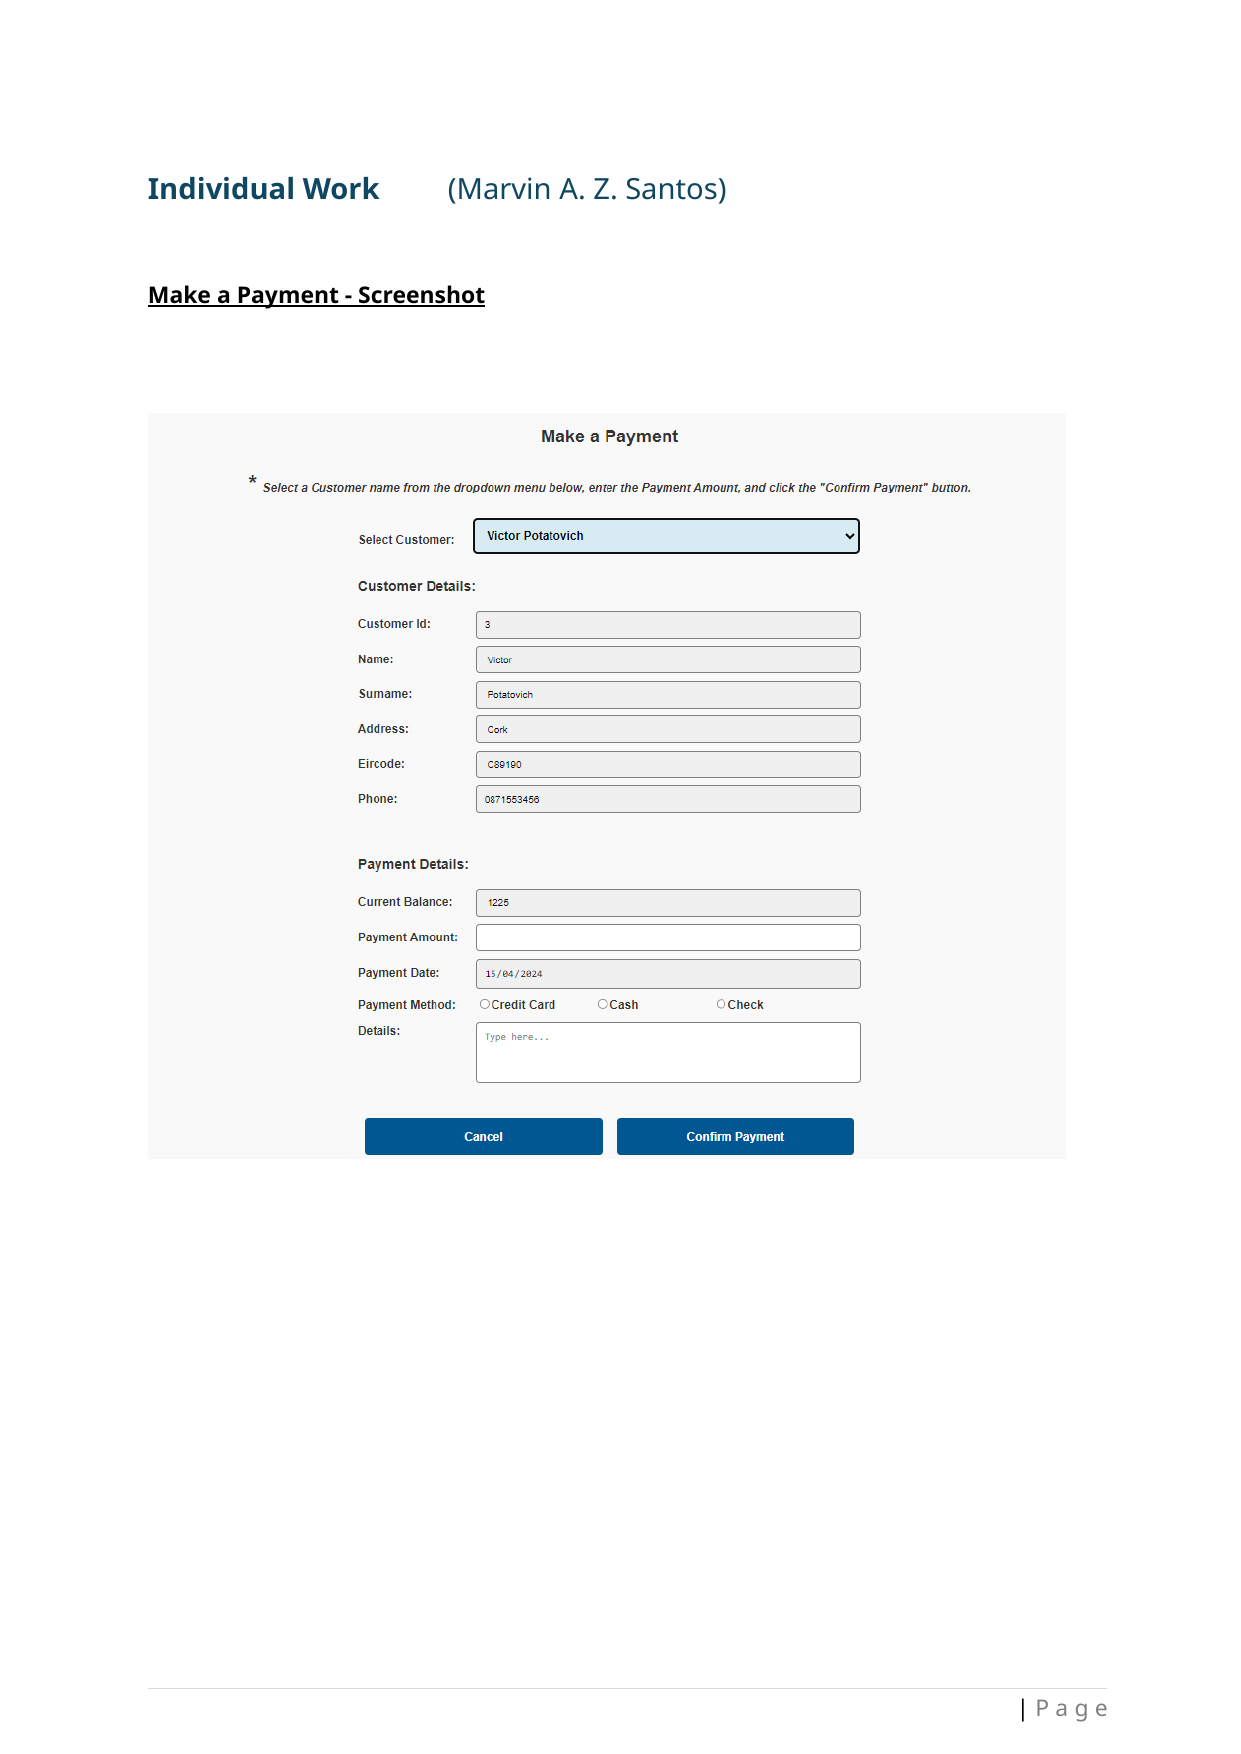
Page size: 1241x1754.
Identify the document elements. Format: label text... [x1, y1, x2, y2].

text Individual Work (Marvin A. Z. Santos) [148, 169, 1107, 208]
text Make a Payment - Screenshot [148, 278, 1107, 310]
picture [147, 413, 1066, 1159]
